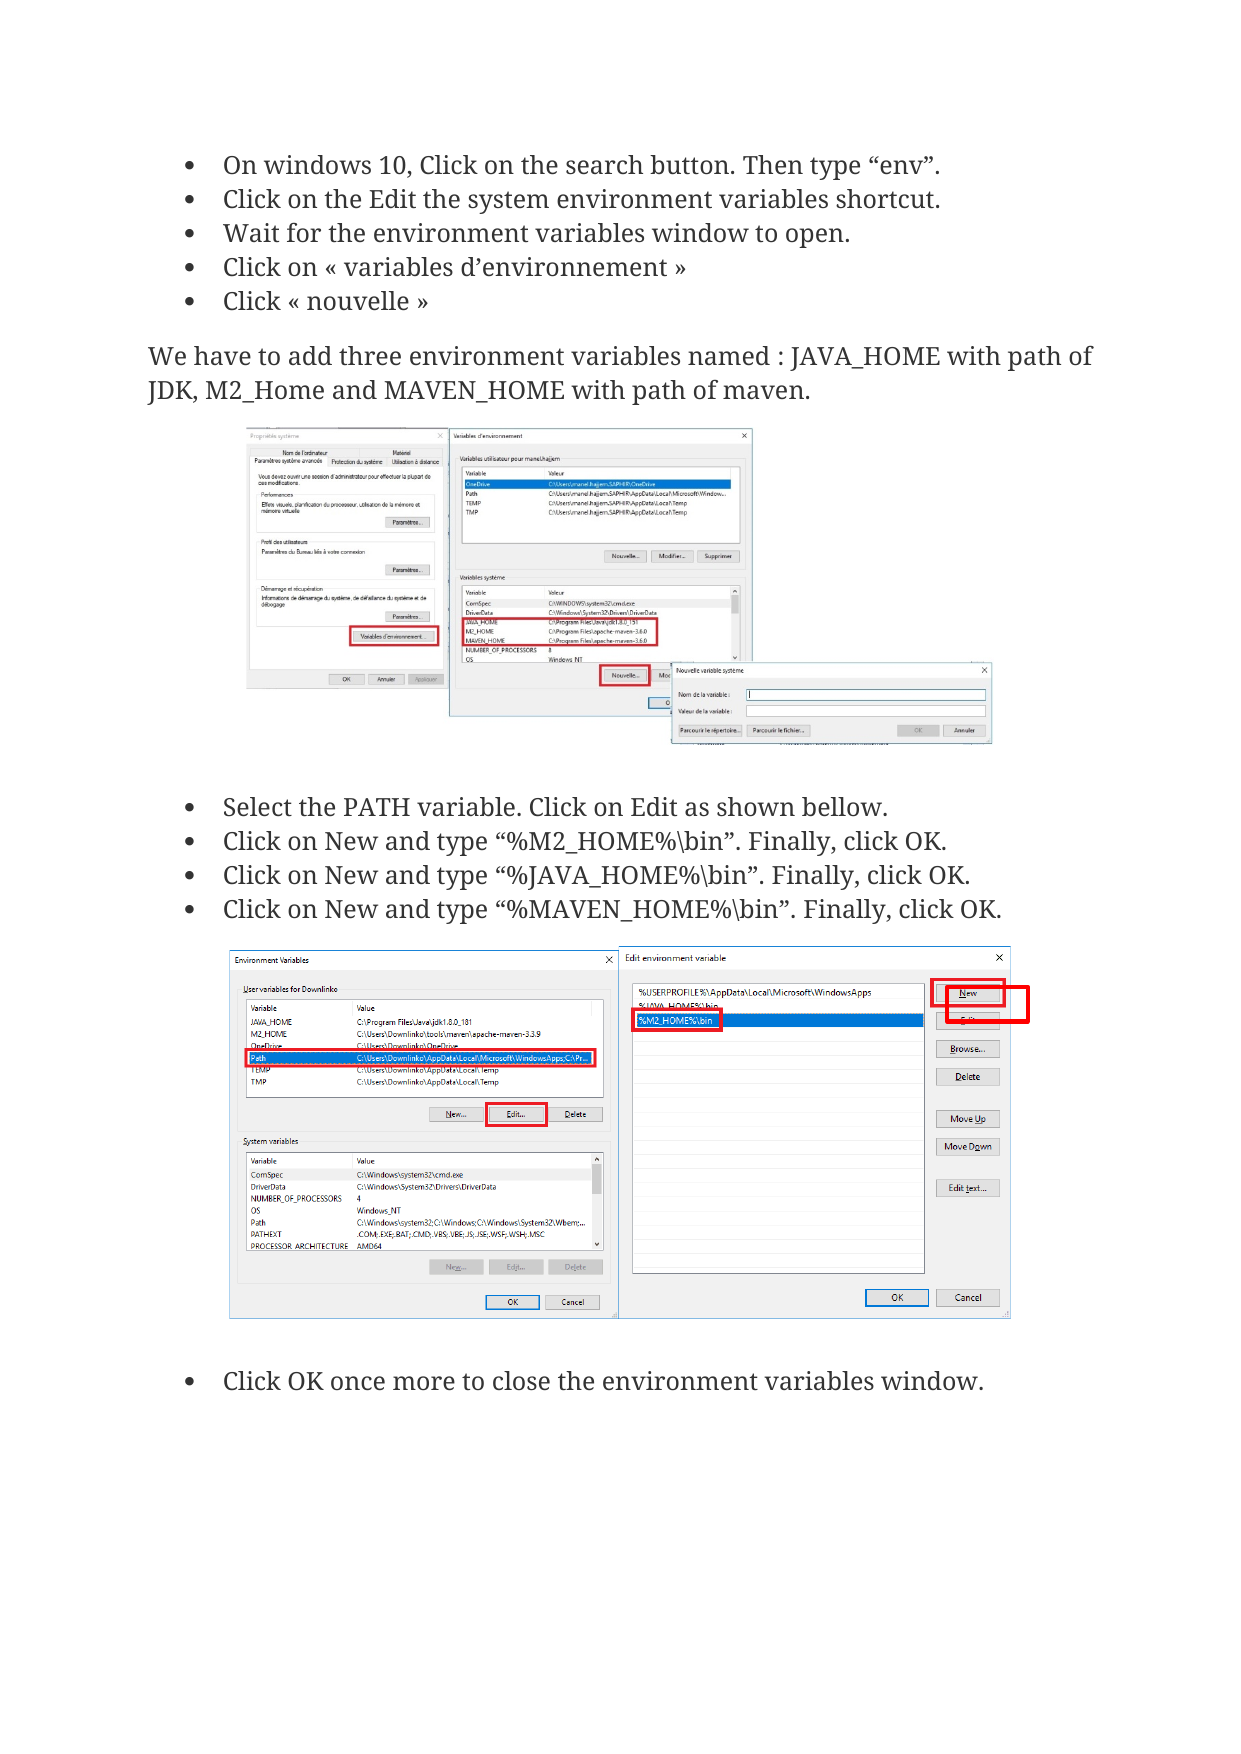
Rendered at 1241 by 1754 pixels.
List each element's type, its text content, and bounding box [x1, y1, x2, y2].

list Click on New and type “%M2_HOME%\bin”. Finally, click OK. [185, 823, 1093, 857]
list Select the PATH variable. Click on Edit as shown bellow. [185, 789, 1093, 823]
picture [229, 946, 1011, 1319]
list On windows 10, Click on the search button. Then type “env”. [185, 148, 1093, 182]
picture [949, 989, 1011, 1019]
list Wait for the environment variables window to open. [185, 216, 1093, 250]
picture [246, 427, 994, 745]
list Click on New and type “%JAVA_HOME%\bin”. Finally, click OK. [185, 857, 1093, 892]
list Click on New and type “%MAVEN_HOME%\bin”. Finally, click OK. [185, 892, 1093, 926]
list Click « nouvelle » [185, 284, 1093, 318]
list Click on « variables d’environnement » [185, 250, 1093, 284]
list Click OK once more to close the environment variables window. [185, 1363, 1093, 1397]
list Click on the Edit the system environment variables shortcut. [185, 182, 1093, 216]
text We have to add three environment variables named : JAVA_HOME with path of JDK, M2_Home and MAVEN_HOME with path of maven. [148, 339, 1093, 407]
